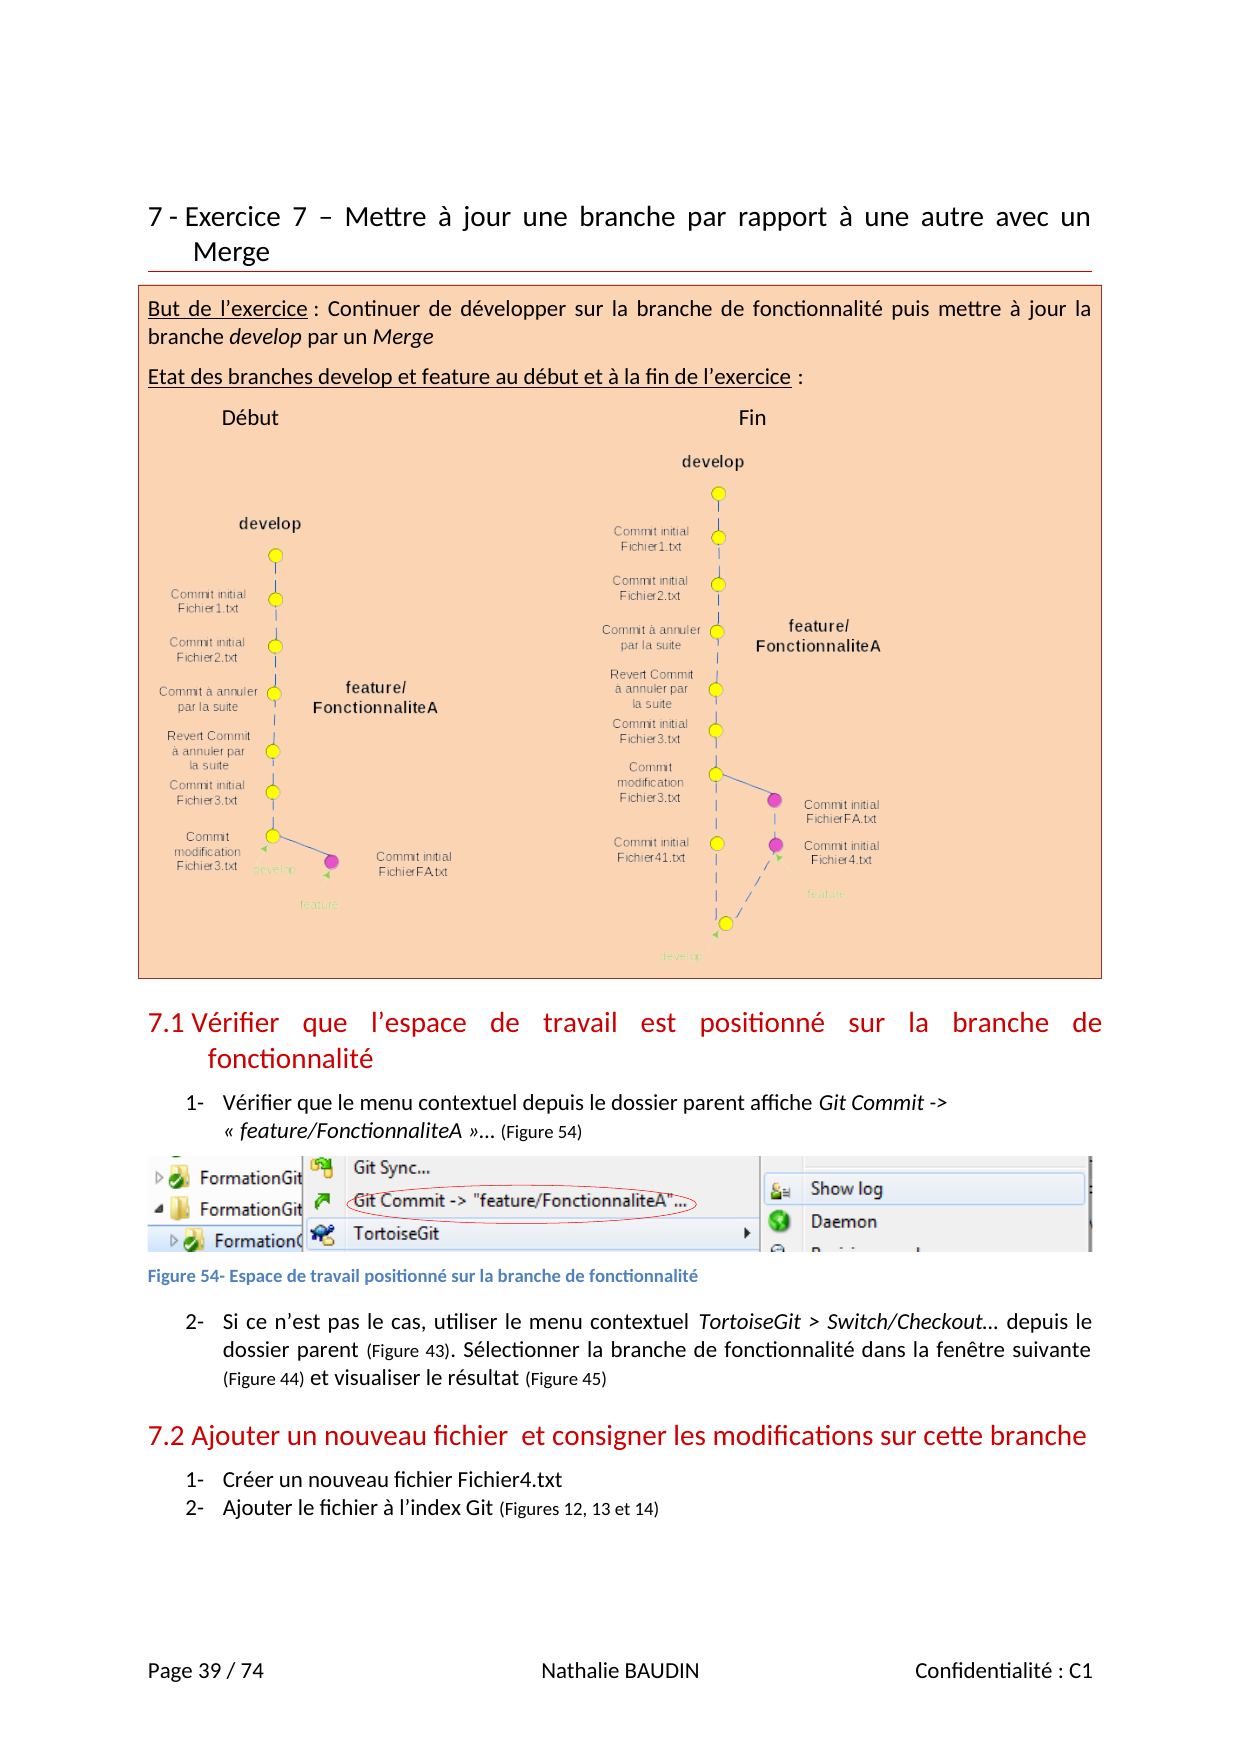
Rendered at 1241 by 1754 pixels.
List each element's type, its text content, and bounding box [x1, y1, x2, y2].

list Ajouter le fichier à l’index Git (Figures 12, 13 et 14) [185, 1493, 1092, 1521]
subtitle Exercice 7 – Mettre à jour une branche par rapport à une autre avec un Merge [148, 198, 1092, 271]
list Créer un nouveau fichier Fichier4.txt [185, 1465, 1092, 1493]
text But de l’exercice : Continuer de développer sur la branche de fonctionnalité puis mettre à jour la branche develop par un Merge [139, 286, 1101, 350]
list Si ce n’est pas le cas, utiliser le menu contextuel TortoiseGit > Switch/Checkout… depuis le dossier parent (Figure 43). Sélectionner la branche de fonctionnalité dans la fenêtre suivante (Figure 44) et visualiser le résultat (Figure 45) [185, 1307, 1092, 1392]
picture [147, 1156, 1093, 1252]
list Vérifier que le menu contextuel depuis le dossier parent affiche Git Commit -> « feature/FonctionnaliteA »… (Figure 54) [185, 1088, 1092, 1144]
text Etat des branches develop et feature au début et à la fin de l’exercice : [139, 353, 1101, 391]
subtitle Vérifier que l’espace de travail est positionné sur la branche de fonctionnalité [148, 1004, 1104, 1076]
text Début Fin [139, 394, 1101, 431]
subtitle Ajouter un nouveau fichier et consigner les modifications sur cette branche [148, 1417, 1104, 1452]
